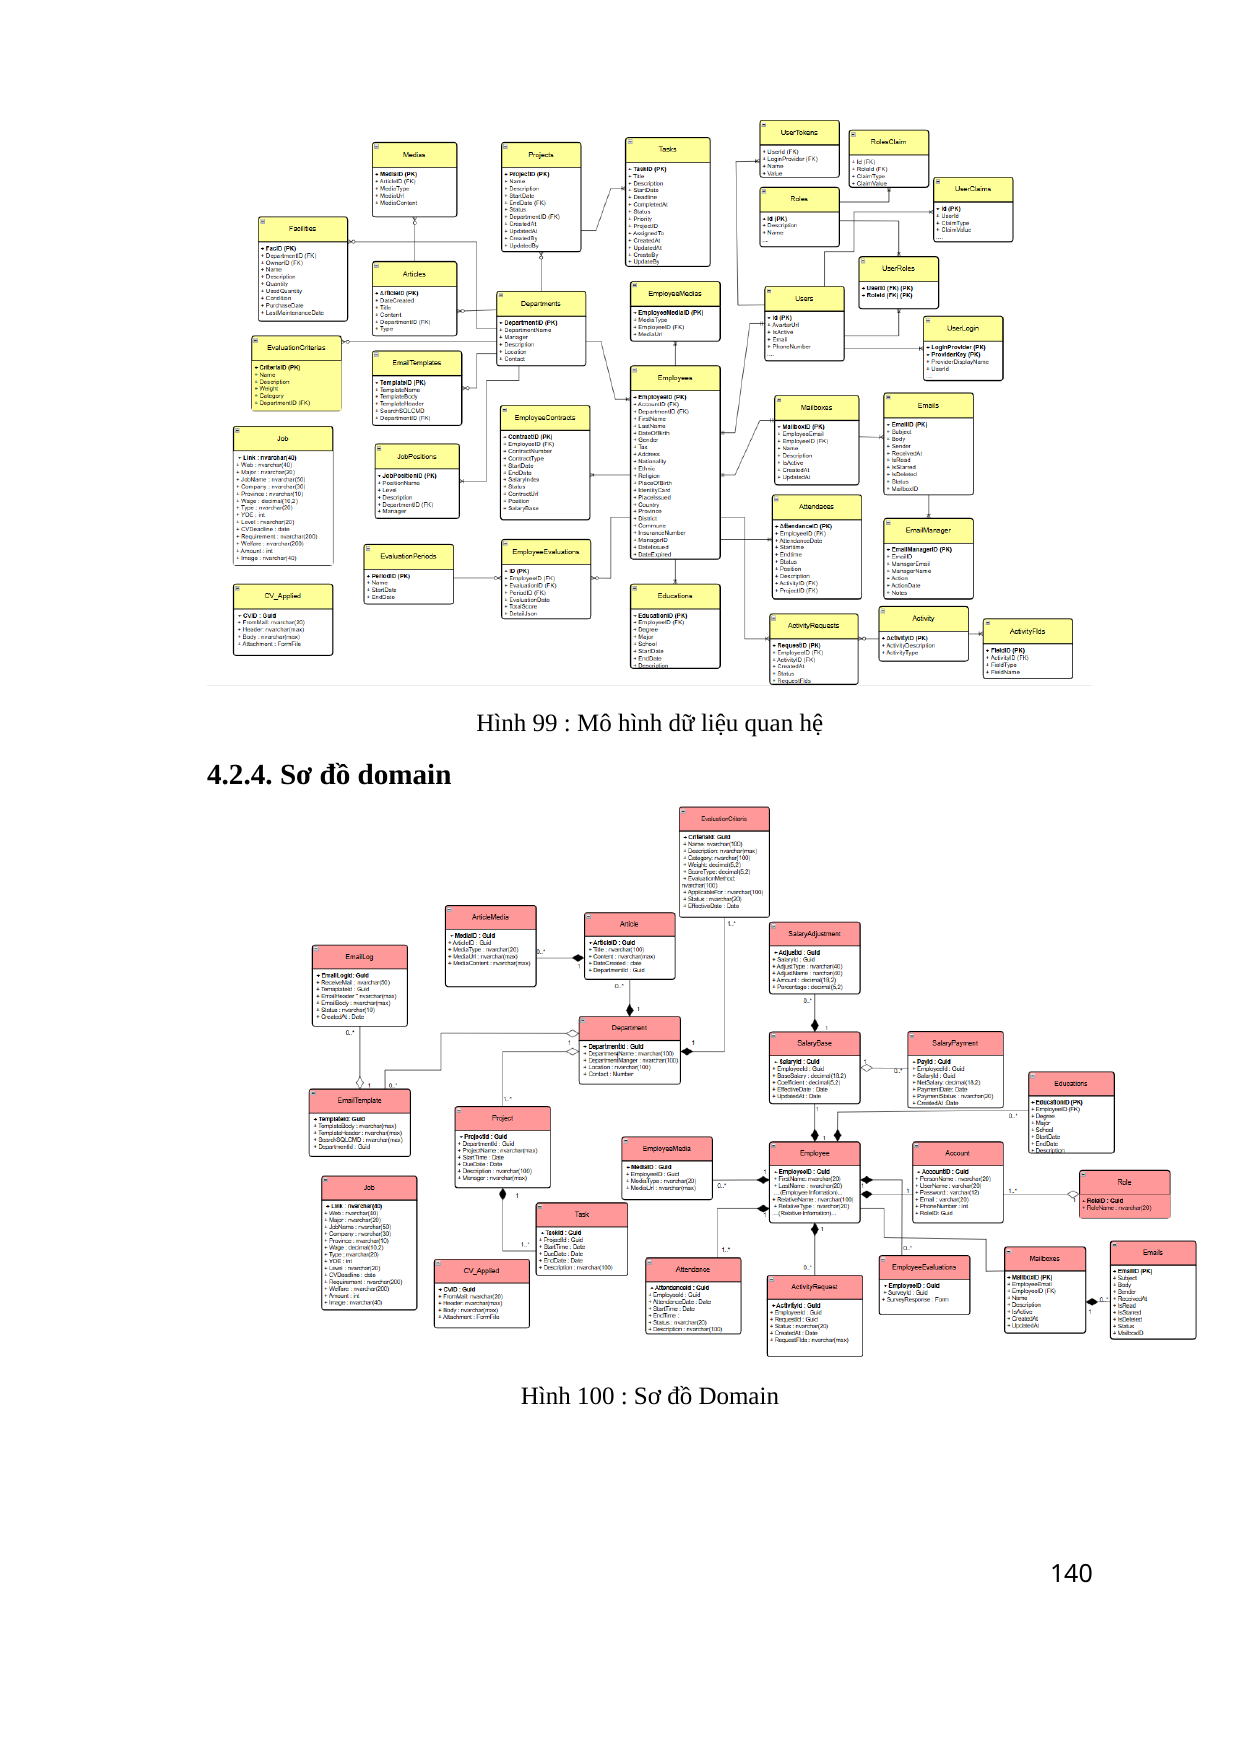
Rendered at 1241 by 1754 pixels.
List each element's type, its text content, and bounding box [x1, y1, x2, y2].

subtitle 4.2.4. Sơ đồ domain [207, 757, 1092, 791]
picture [281, 804, 1212, 1360]
text Hình 100 : Sơ đồ Domain [207, 1381, 1092, 1410]
picture [206, 118, 1093, 686]
text Hình 99 : Mô hình dữ liệu quan hệ [207, 708, 1092, 736]
